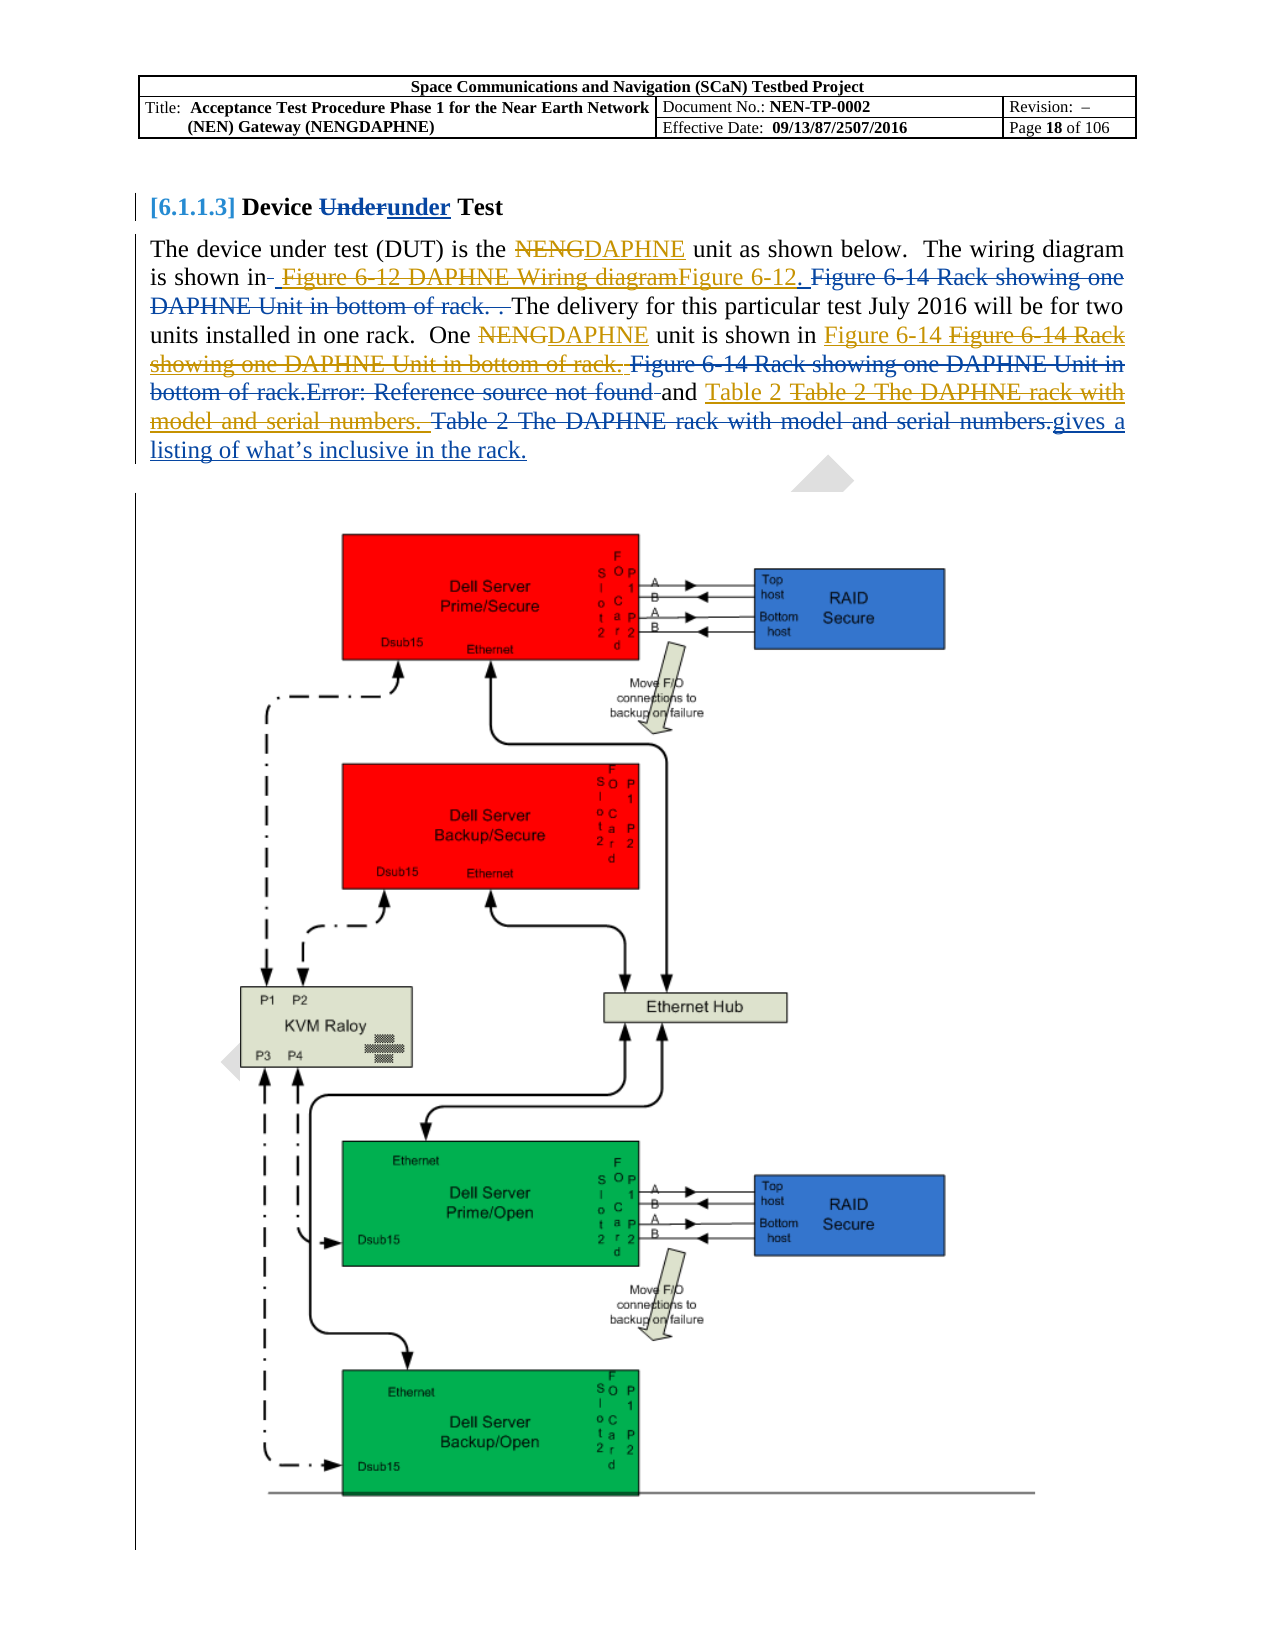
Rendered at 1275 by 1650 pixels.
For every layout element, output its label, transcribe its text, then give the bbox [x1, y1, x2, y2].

picture [240, 492, 1035, 1550]
text The device under test (DUT) is the unit as shown below. The wiring diagram is shown inThe delivery for this particular test July 2016 will be for two units installed in one rack. One unit is shown in and [150, 234, 1125, 364]
text The device under test (DUT) is the unit as shown below. The wiring diagram is shown inThe delivery for this particular test July 2016 will be for two units installed in one rack. One unit is shown in and [150, 365, 1125, 464]
subtitle Device Test [150, 192, 1125, 221]
